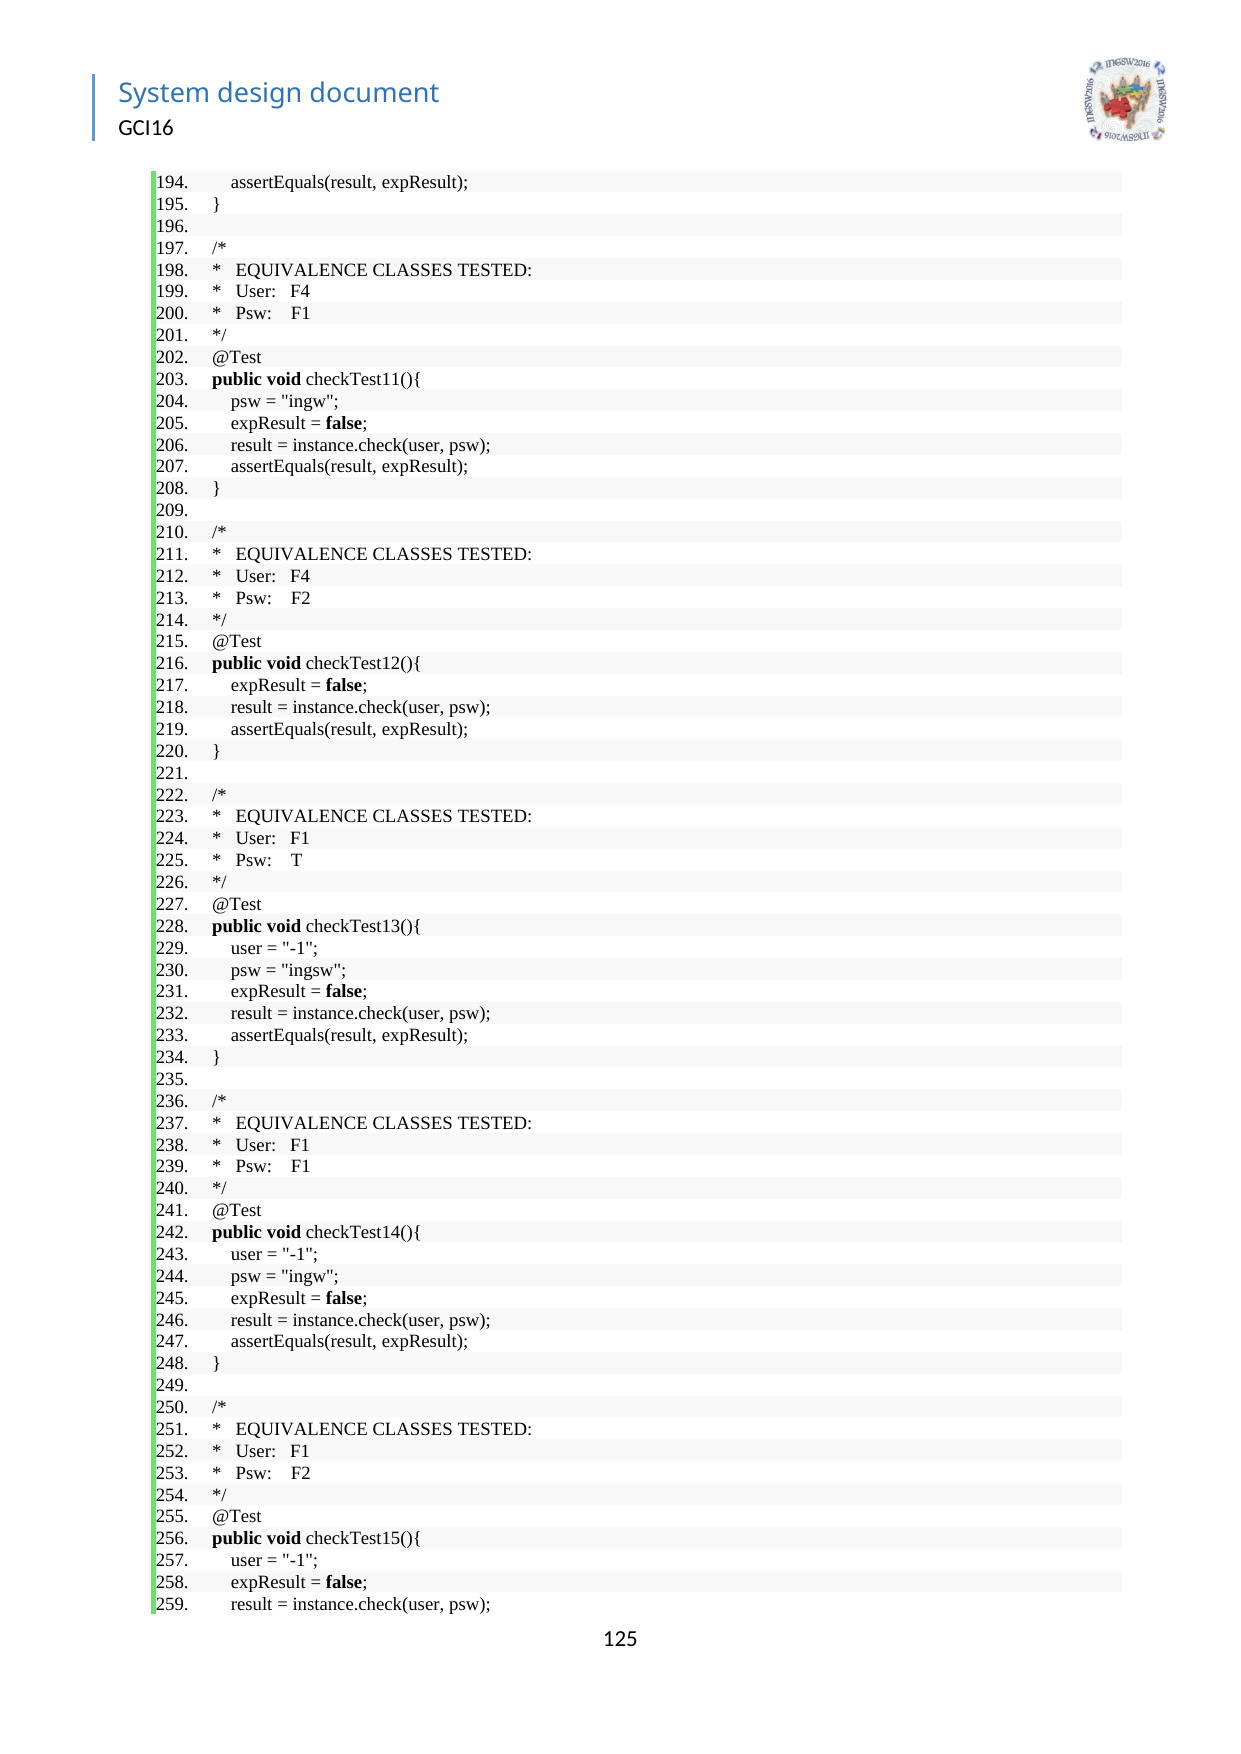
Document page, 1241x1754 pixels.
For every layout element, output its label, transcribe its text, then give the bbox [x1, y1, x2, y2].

list } [156, 1046, 1122, 1067]
list result = instance.check(user, psw); [156, 1002, 1122, 1024]
list result = instance.check(user, psw); [156, 433, 1122, 455]
list /* [156, 521, 1122, 542]
list assertEquals(result, expResult); [156, 717, 1122, 739]
list /* [156, 1396, 1122, 1417]
list user = "-1"; [156, 1549, 1122, 1571]
list assertEquals(result, expResult); [156, 1024, 1122, 1046]
list */ [156, 1483, 1122, 1505]
list /* [156, 1089, 1122, 1111]
list * Psw: F2 [156, 586, 1122, 608]
list * Psw: T [156, 849, 1122, 871]
list * EQUIVALENCE CLASSES TESTED: [156, 1111, 1122, 1133]
list * Psw: F1 [156, 302, 1122, 324]
list * Psw: F1 [156, 1155, 1122, 1177]
list */ [156, 871, 1122, 892]
list */ [156, 1177, 1122, 1199]
list @Test [156, 1505, 1122, 1527]
list public void checkTest12(){ [156, 652, 1122, 674]
list * User: F1 [156, 1133, 1122, 1155]
list * Psw: F2 [156, 1461, 1122, 1483]
list user = "-1"; [156, 936, 1122, 958]
list /* [156, 236, 1122, 258]
list expResult = false; [156, 411, 1122, 433]
list */ [156, 324, 1122, 346]
list @Test [156, 1199, 1122, 1221]
list * User: F1 [156, 827, 1122, 849]
list public void checkTest13(){ [156, 914, 1122, 936]
list assertEquals(result, expResult); [156, 1330, 1122, 1352]
list @Test [156, 346, 1122, 367]
list psw = "ingw"; [156, 1264, 1122, 1286]
list expResult = false; [156, 980, 1122, 1002]
list * EQUIVALENCE CLASSES TESTED: [156, 542, 1122, 564]
list @Test [156, 892, 1122, 914]
list psw = "ingsw"; [156, 958, 1122, 980]
list } [156, 192, 1122, 214]
list */ [156, 608, 1122, 630]
list /* [156, 783, 1122, 805]
list } [156, 739, 1122, 761]
list * EQUIVALENCE CLASSES TESTED: [156, 805, 1122, 827]
picture [1076, 55, 1171, 149]
list assertEquals(result, expResult); [156, 171, 1122, 192]
list result = instance.check(user, psw); [156, 1592, 1122, 1614]
list } [156, 1352, 1122, 1374]
list result = instance.check(user, psw); [156, 696, 1122, 717]
list @Test [156, 630, 1122, 652]
list expResult = false; [156, 1286, 1122, 1308]
list user = "-1"; [156, 1242, 1122, 1264]
list * EQUIVALENCE CLASSES TESTED: [156, 1417, 1122, 1439]
list expResult = false; [156, 674, 1122, 696]
list * User: F1 [156, 1439, 1122, 1461]
list assertEquals(result, expResult); [156, 455, 1122, 477]
list public void checkTest15(){ [156, 1527, 1122, 1549]
list * User: F4 [156, 564, 1122, 586]
list psw = "ingw"; [156, 389, 1122, 411]
list expResult = false; [156, 1571, 1122, 1592]
list result = instance.check(user, psw); [156, 1308, 1122, 1330]
list } [156, 477, 1122, 499]
list public void checkTest14(){ [156, 1221, 1122, 1242]
list * EQUIVALENCE CLASSES TESTED: [156, 258, 1122, 280]
list public void checkTest11(){ [156, 367, 1122, 389]
list * User: F4 [156, 280, 1122, 302]
